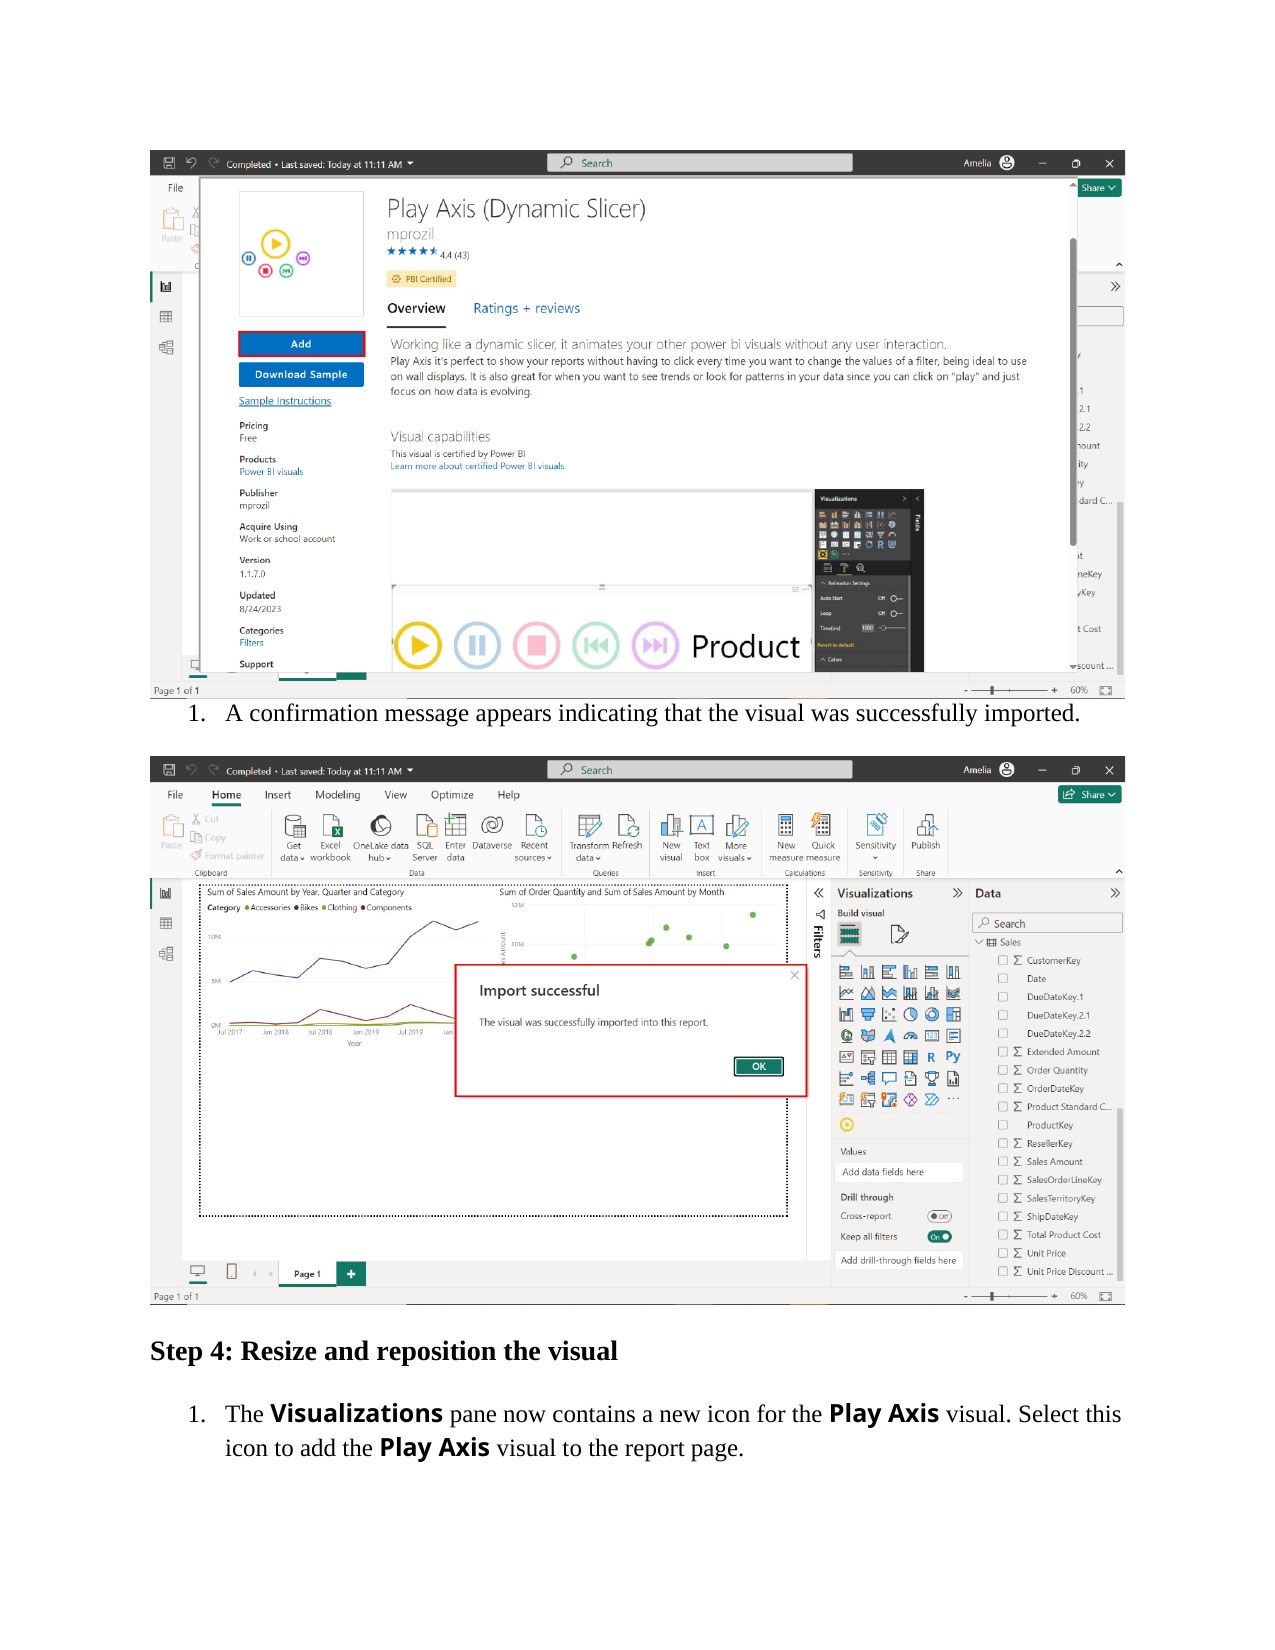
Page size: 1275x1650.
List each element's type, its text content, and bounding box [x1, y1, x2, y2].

list A confirmation message appears indicating that the visual was successfully imported. [187, 699, 1125, 727]
picture [150, 150, 1125, 699]
list The Visualizations pane now contains a new icon for the Play Axis visual. Select this icon to add the Play Axis visual to the report page. [187, 1395, 1125, 1463]
text Step 4: Resize and reposition the visual [150, 1334, 1125, 1366]
picture [150, 756, 1125, 1305]
